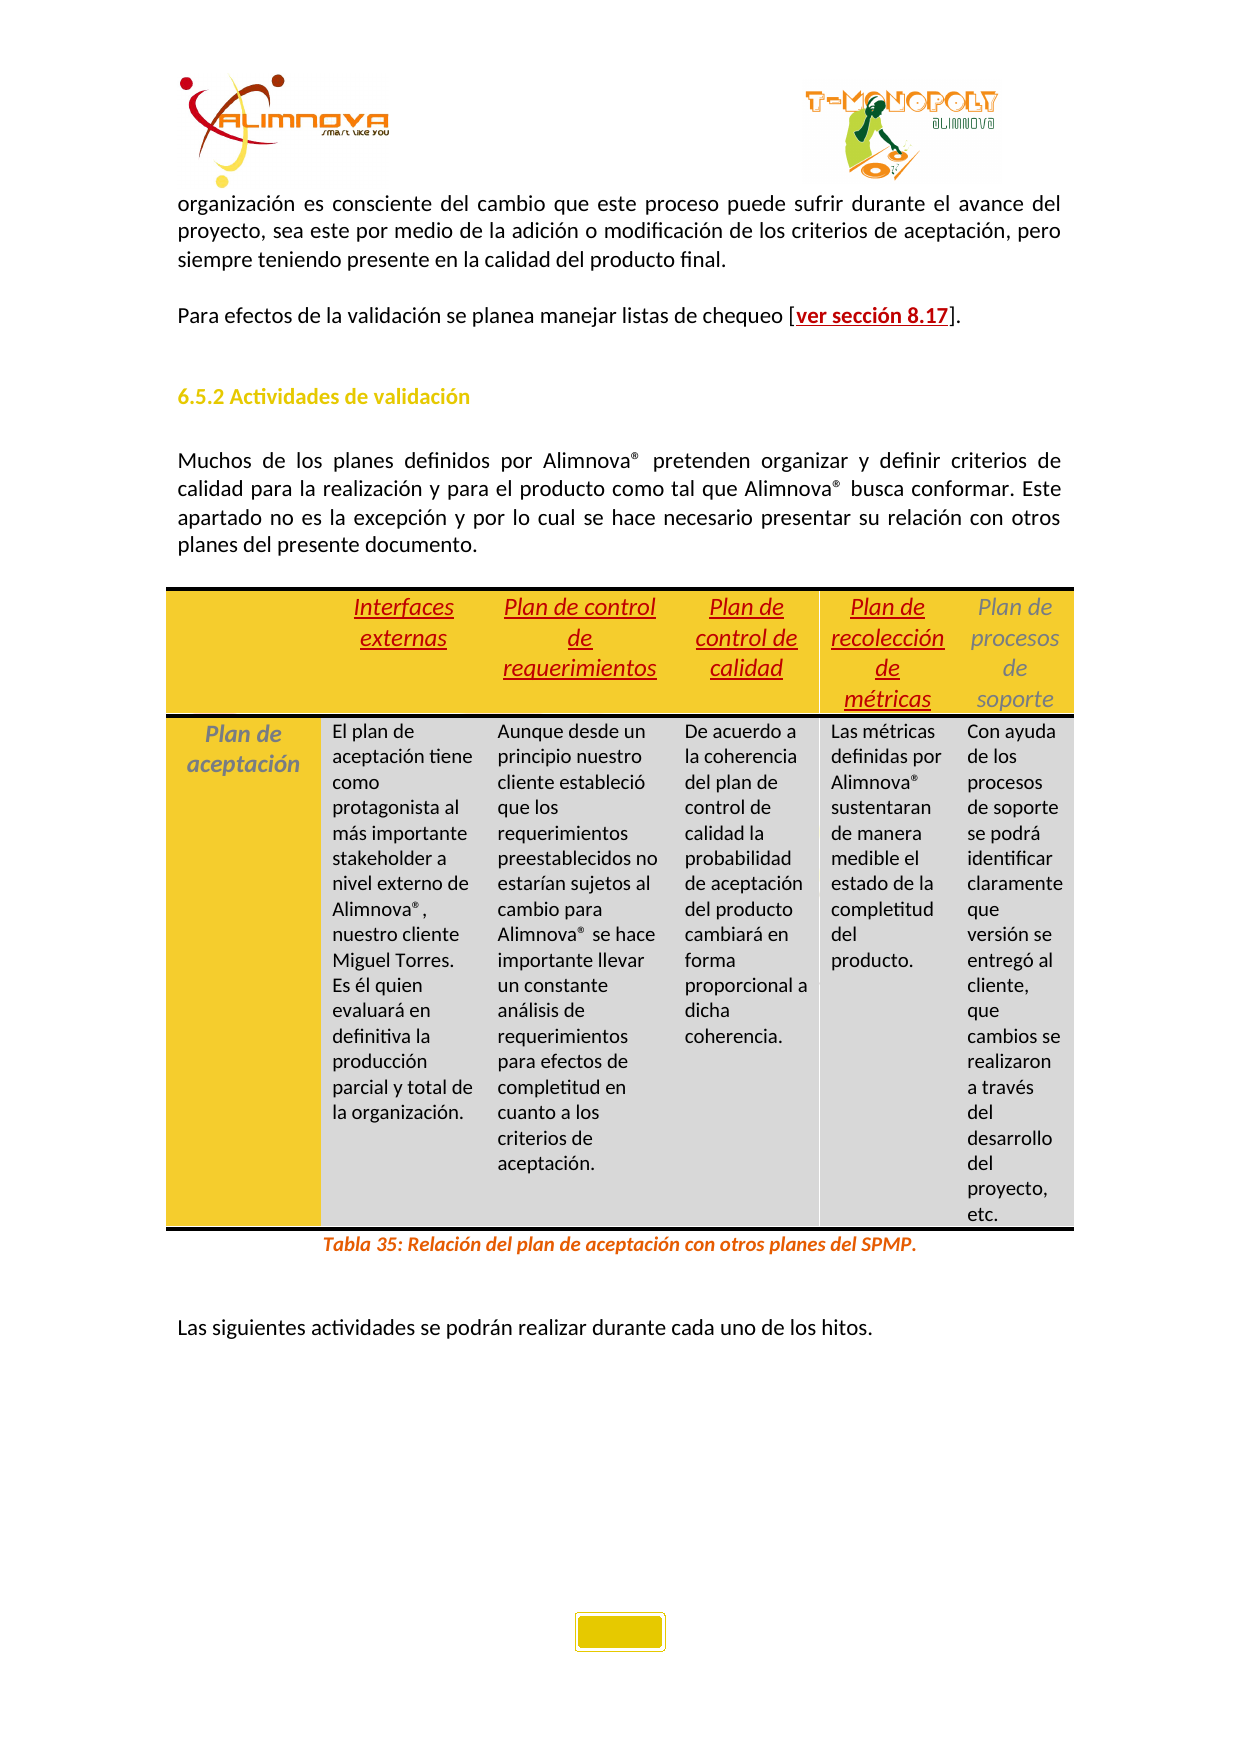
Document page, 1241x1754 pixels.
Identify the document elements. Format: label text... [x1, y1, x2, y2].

table_header Plan de control de requerimientos [486, 591, 673, 713]
text Para efectos de la validación se planea manejar listas de chequeo [ver sección 8.17]. [177, 301, 1063, 329]
table_cell Con ayuda de los procesos de soporte se podrá identificar claramente que versión se entregó al cliente, que cambios se realizaron a través del desarrollo del proyecto, etc. [956, 718, 1074, 1226]
table_header Plan de procesos de soporte [956, 591, 1074, 713]
picture [177, 73, 389, 189]
table_header Interfaces externas [321, 591, 486, 713]
table_cell Aunque desde un principio nuestro cliente estableció que los requerimientos preestablecidos no estarían sujetos al cambio para Alimnova® se hace importante llevar un constante análisis de requerimientos para efectos de completitud en cuanto a los criterios de aceptación. [486, 718, 673, 1226]
table_cell Plan de aceptación [166, 718, 321, 1226]
table_cell Las métricas definidas por Alimnova® sustentaran de manera medible el estado de la completitud del producto. [820, 718, 956, 1226]
text Muchos de los planes definidos por Alimnova® pretenden organizar y definir criterios de calidad para la realización y para el producto como tal que Alimnova® busca conformar. Este apartado no es la excepción y por lo cual se hace necesario presentar su relación con otros planes del presente documento. [177, 447, 1063, 559]
text Las siguientes actividades se podrán realizar durante cada uno de los hitos. [177, 1313, 1063, 1341]
table_header Plan de recolección de métricas [820, 591, 956, 713]
table_header [166, 591, 321, 713]
subtitle 6.5.2 Actividades de validación [177, 382, 1063, 410]
picture [802, 79, 1002, 184]
table_cell De acuerdo a la coherencia del plan de control de calidad la probabilidad de aceptación del producto cambiará en forma proporcional a dicha coherencia. [673, 718, 819, 1226]
table_cell El plan de aceptación tiene como protagonista al más importante stakeholder a nivel externo de Alimnova®, nuestro cliente Miguel Torres. Es él quien evaluará en definitiva la producción parcial y total de la organización. [321, 718, 486, 1226]
table_header Plan de control de calidad [673, 591, 819, 713]
